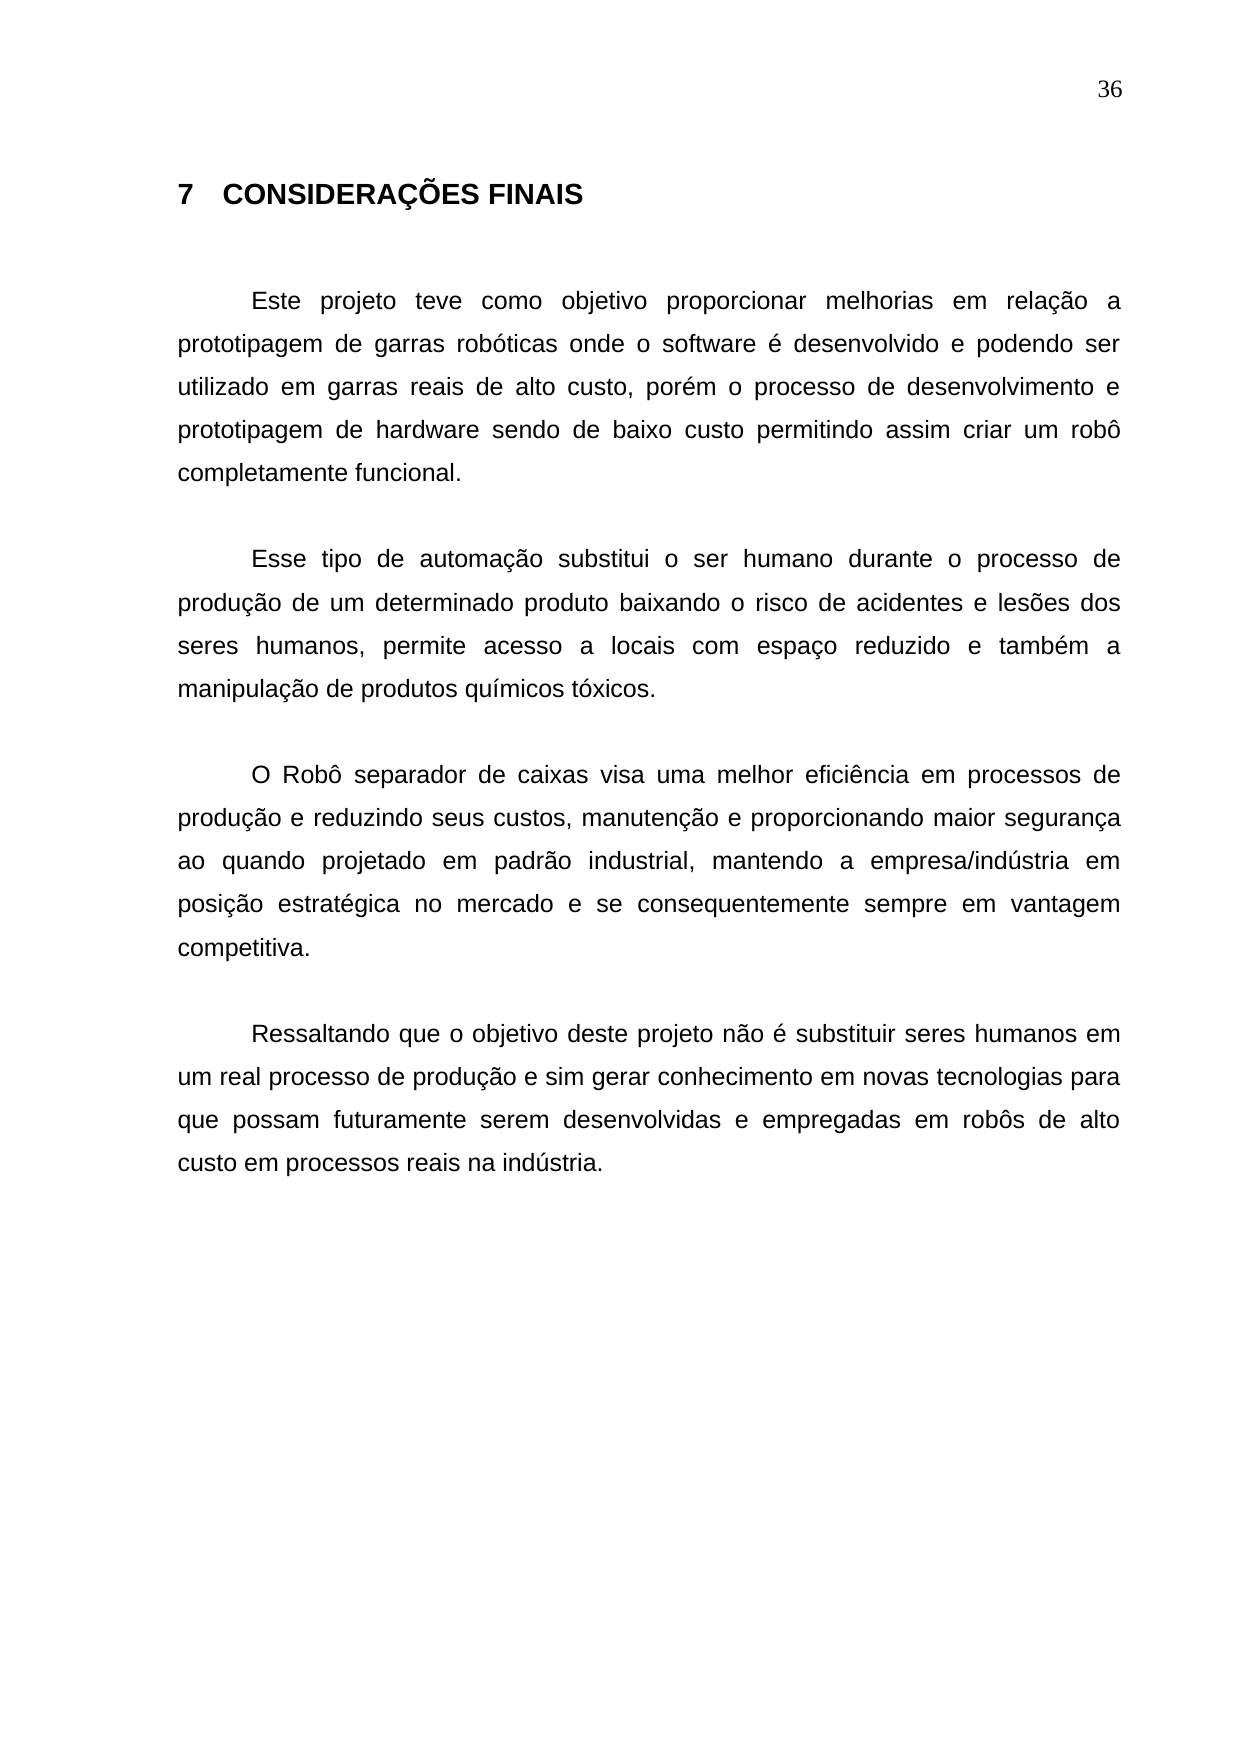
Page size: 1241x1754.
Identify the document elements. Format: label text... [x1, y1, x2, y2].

text Este projeto teve como objetivo proporcionar melhorias em relação a prototipagem de garras robóticas onde o software é desenvolvido e podendo ser utilizado em garras reais de alto custo, porém o processo de desenvolvimento e prototipagem de hardware sendo de baixo custo permitindo assim criar um robô completamente funcional. [177, 286, 1122, 487]
text Ressaltando que o objetivo deste projeto não é substituir seres humanos em um real processo de produção e sim gerar conhecimento em novas tecnologias para que possam futuramente serem desenvolvidas e empregadas em robôs de alto custo em processos reais na indústria. [177, 1019, 1122, 1177]
text O Robô separador de caixas visa uma melhor eficiência em processos de produção e reduzindo seus custos, manutenção e proporcionando maior segurança ao quando projetado em padrão industrial, mantendo a empresa/indústria em posição estratégica no mercado e se consequentemente sempre em vantagem competitiva. [177, 760, 1122, 961]
text Esse tipo de automação substitui o ser humano durante o processo de produção de um determinado produto baixando o risco de acidentes e lesões dos seres humanos, permite acesso a locais com espaço reduzido e também a manipulação de produtos químicos tóxicos. [177, 544, 1122, 703]
subtitle Considerações Finais [177, 177, 1122, 211]
